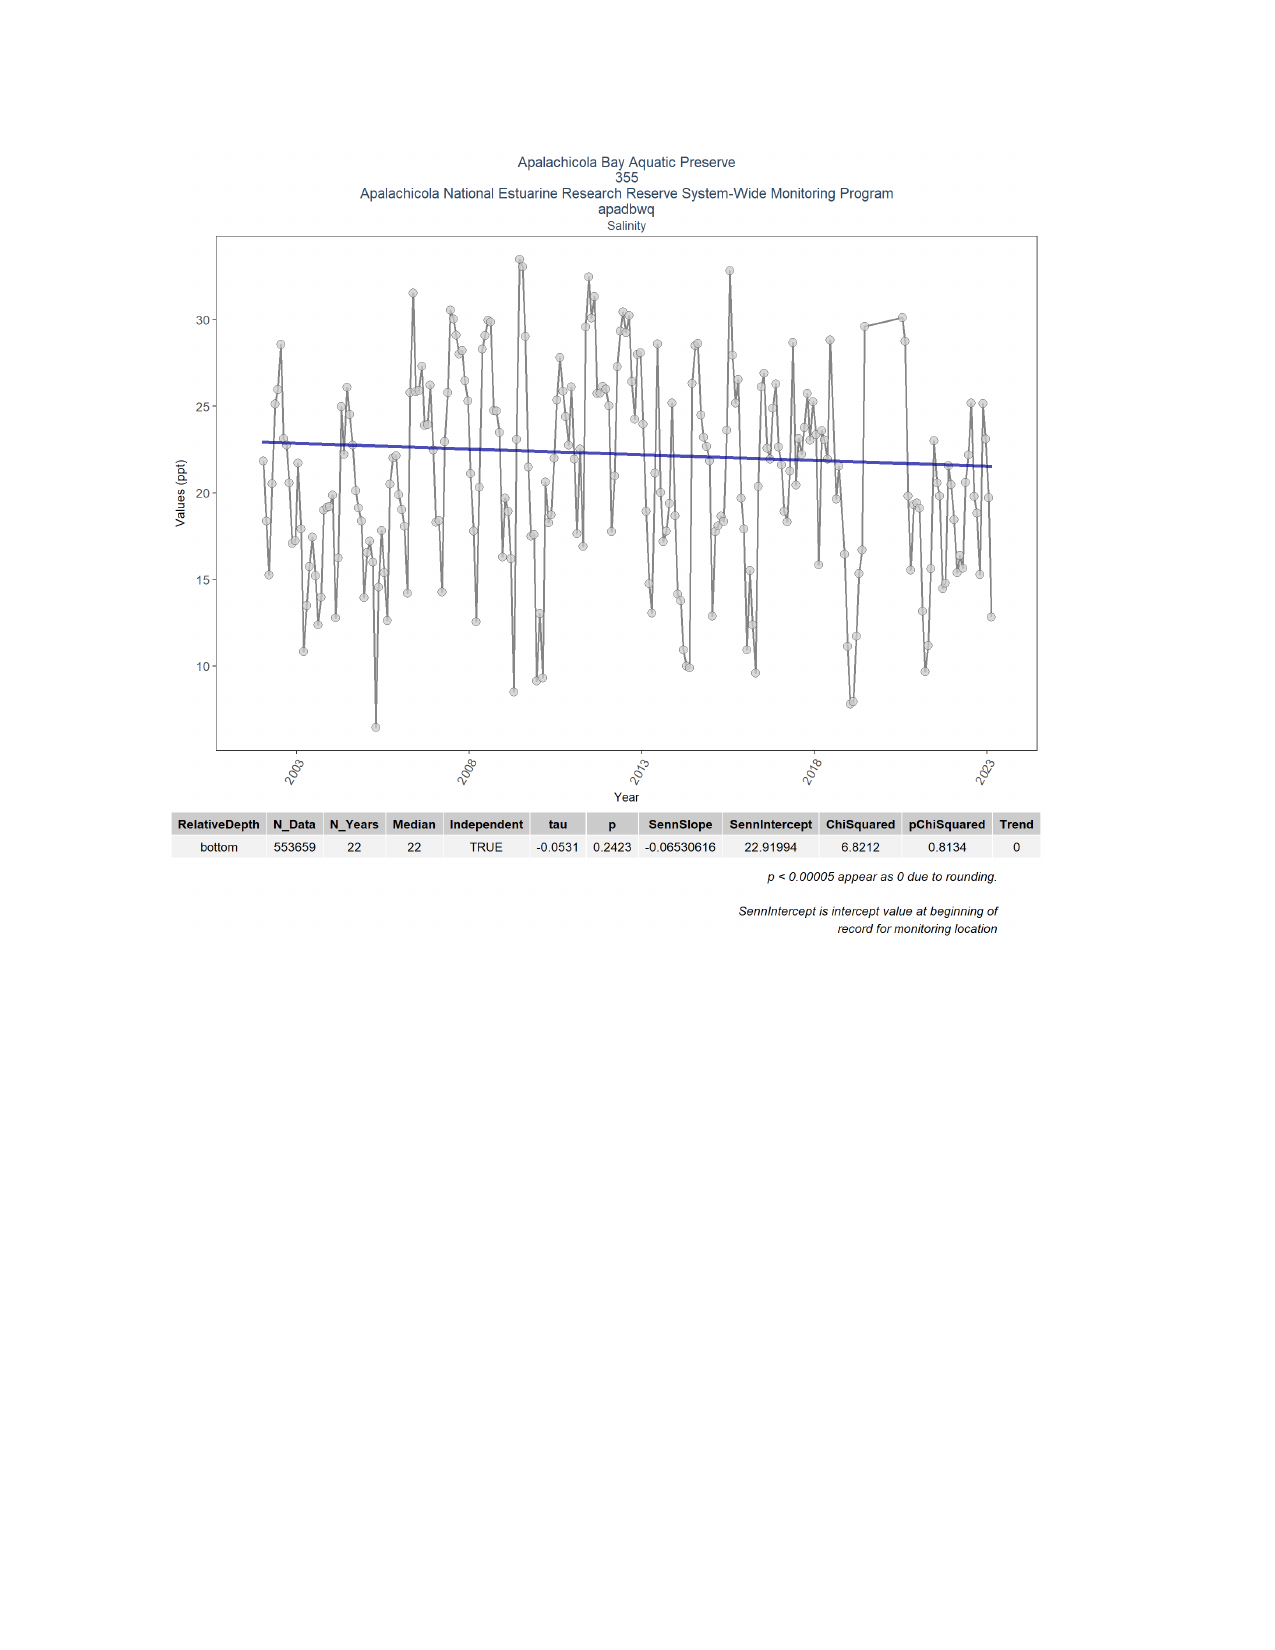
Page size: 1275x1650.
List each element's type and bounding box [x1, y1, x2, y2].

picture [168, 150, 1044, 938]
